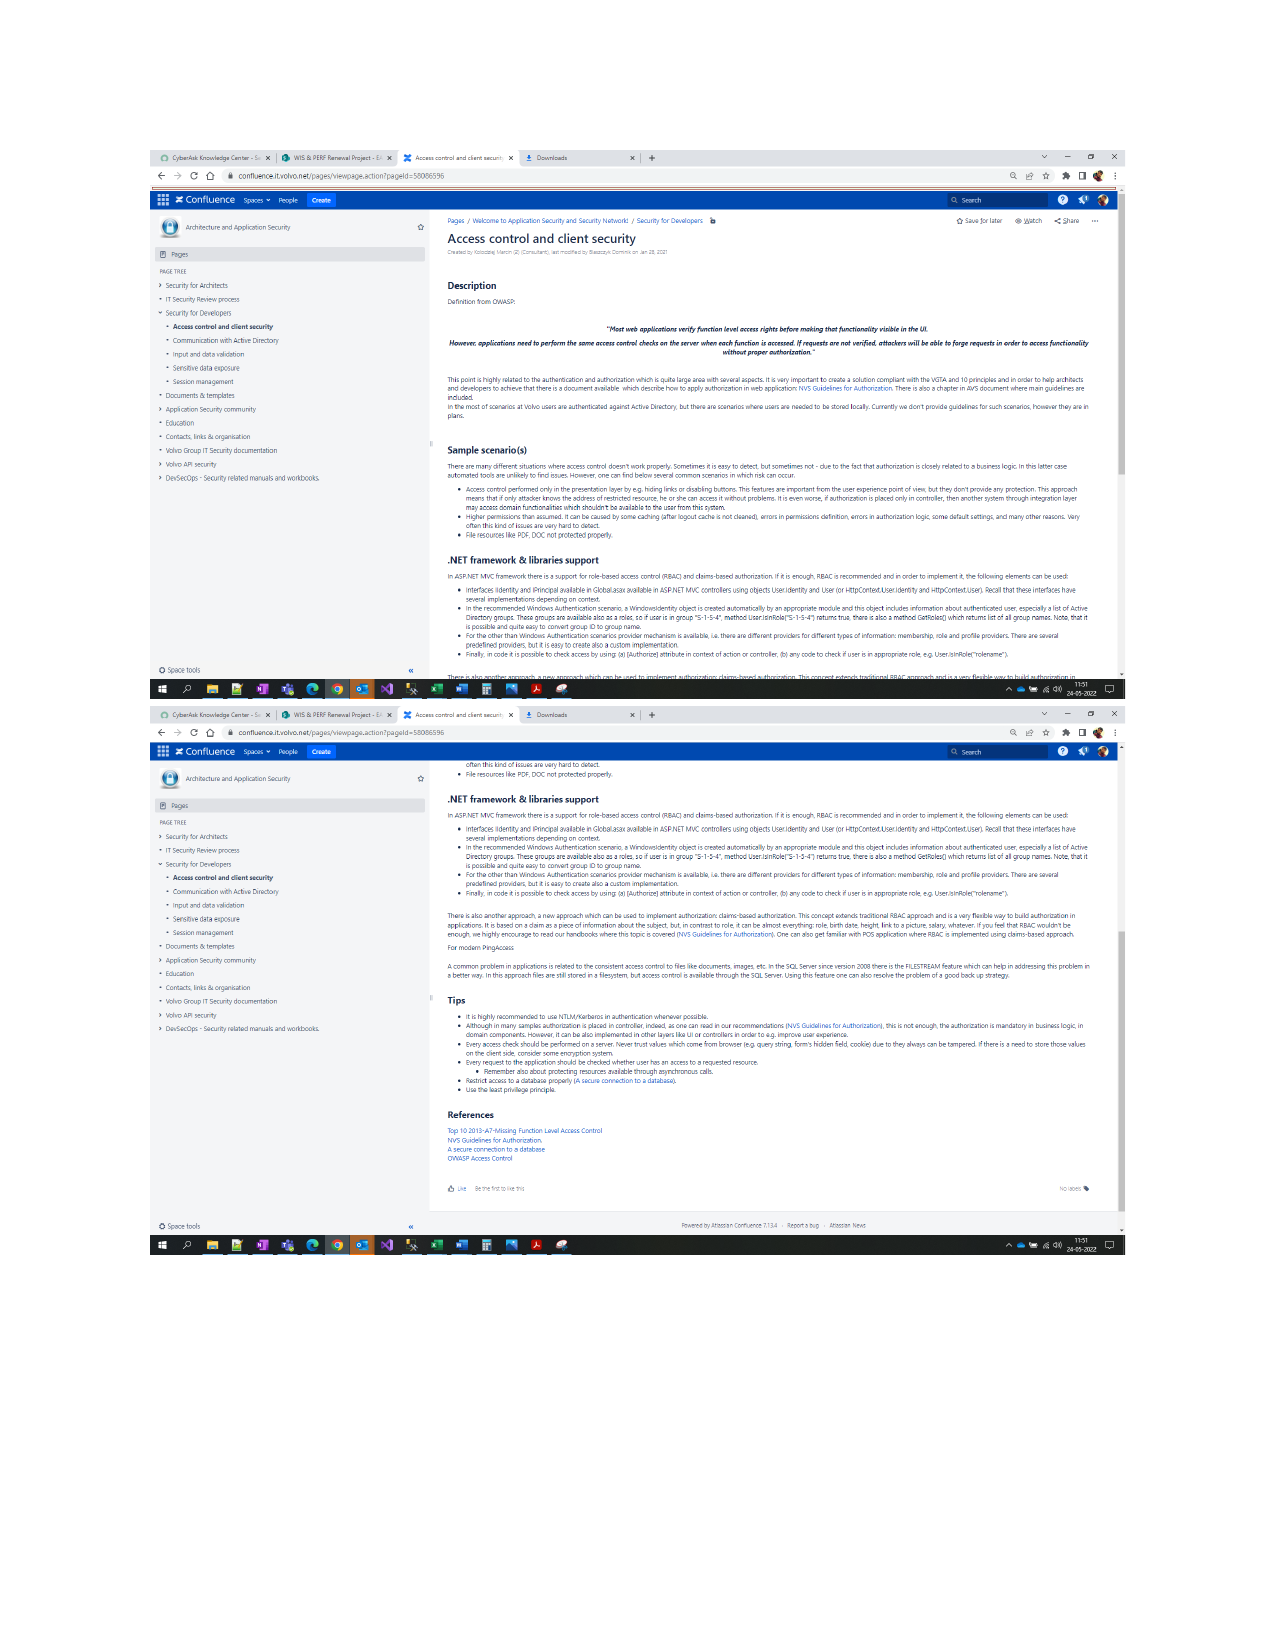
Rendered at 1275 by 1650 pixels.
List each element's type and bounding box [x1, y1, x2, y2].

picture [150, 706, 1125, 1255]
picture [150, 150, 1125, 699]
